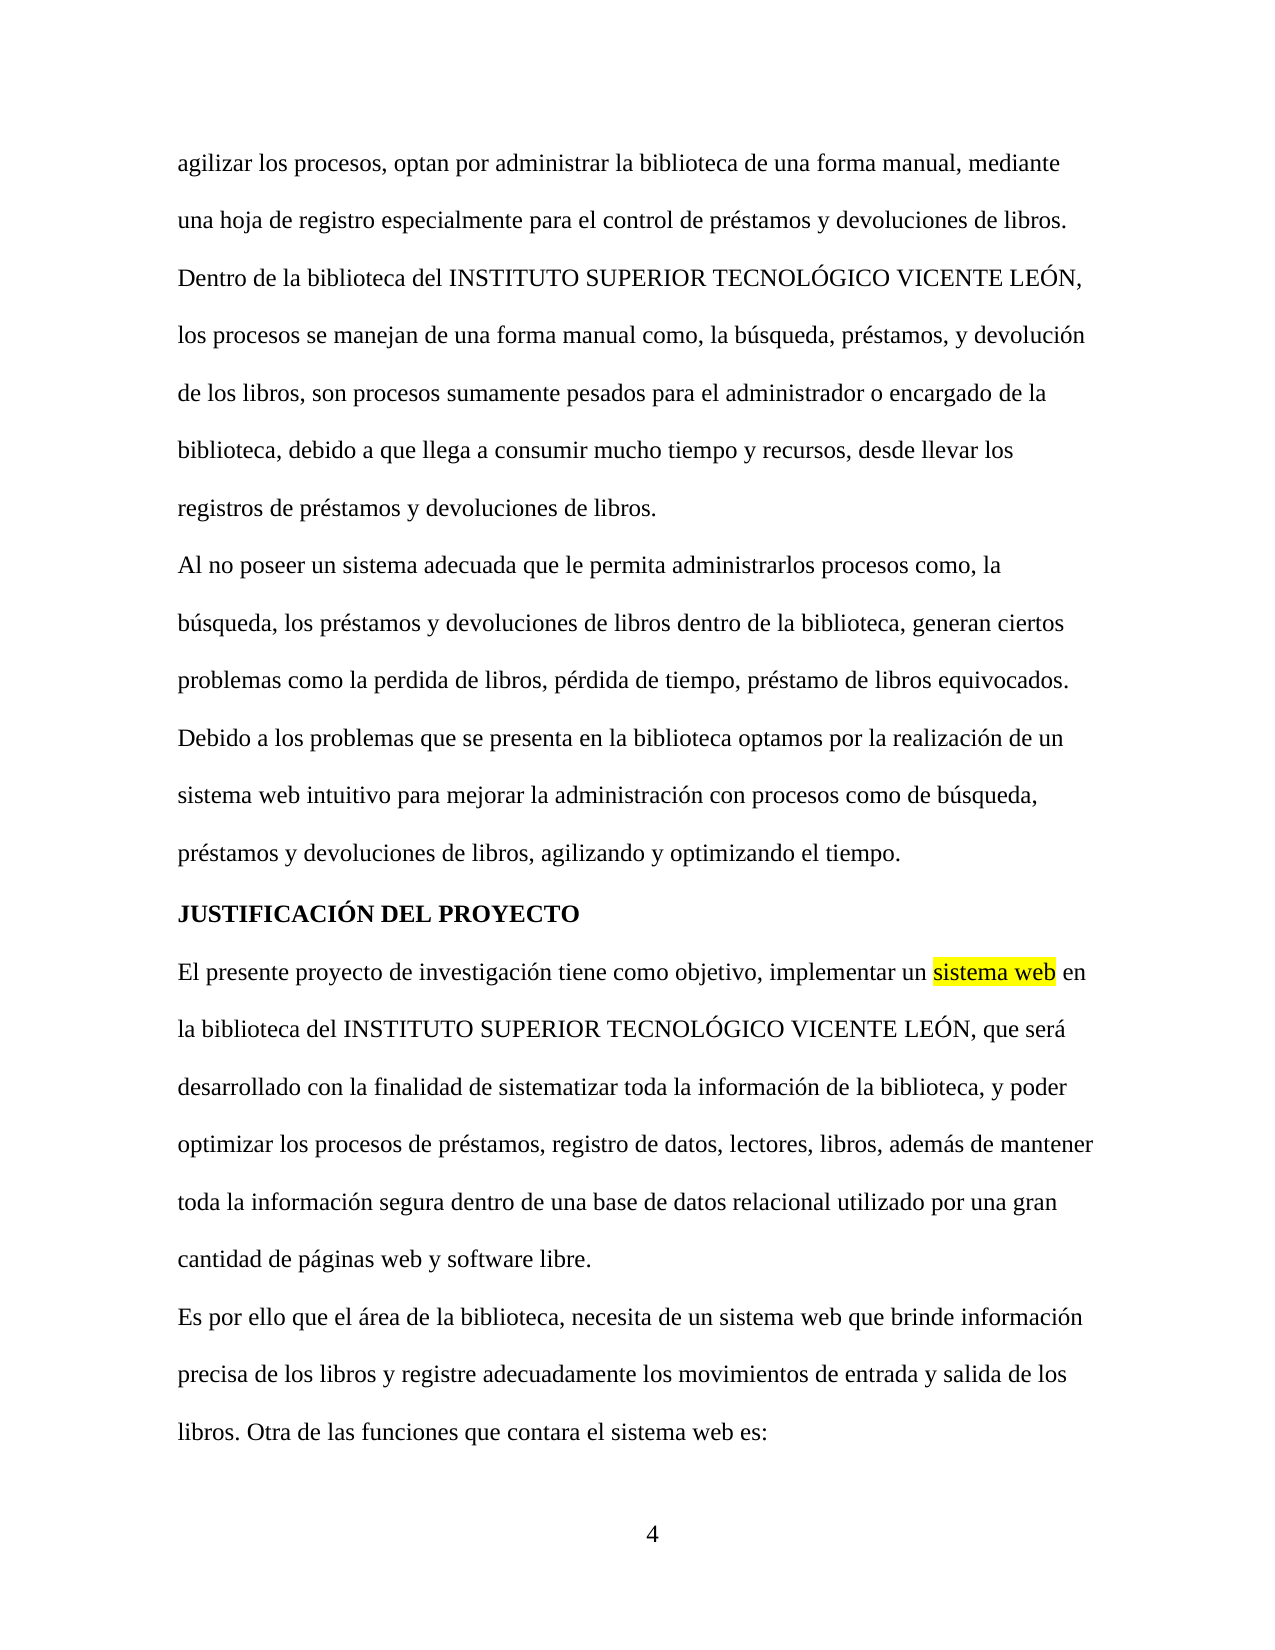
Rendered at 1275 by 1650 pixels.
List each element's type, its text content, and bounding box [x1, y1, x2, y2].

subtitle JUSTIFICACIÓN DEL PROYECTO [177, 899, 1098, 928]
text Al no poseer un sistema adecuada que le permita administrarlos procesos como, la búsqueda, los préstamos y devoluciones de libros dentro de la biblioteca, generan ciertos problemas como la perdida de libros, pérdida de tiempo, préstamo de libros equivocados. [177, 550, 1098, 694]
text Es por ello que el área de la biblioteca, necesita de un sistema web que brinde información precisa de los libros y registre adecuadamente los movimientos de entrada y salida de los libros. Otra de las funciones que contara el sistema web es: [177, 1302, 1098, 1446]
text El presente proyecto de investigación tiene como objetivo, implementar un sistema web en la biblioteca del INSTITUTO SUPERIOR TECNOLÓGICO VICENTE LEÓN, que será desarrollado con la finalidad de sistematizar toda la información de la biblioteca, y poder optimizar los procesos de préstamos, registro de datos, lectores, libros, además de mantener toda la información segura dentro de una base de datos relacional utilizado por una gran cantidad de páginas web y software libre. [177, 957, 1098, 1273]
text Dentro de la biblioteca del INSTITUTO SUPERIOR TECNOLÓGICO VICENTE LEÓN, los procesos se manejan de una forma manual como, la búsqueda, préstamos, y devolución de los libros, son procesos sumamente pesados para el administrador o encargado de la biblioteca, debido a que llega a consumir mucho tiempo y recursos, desde llevar los registros de préstamos y devoluciones de libros. [177, 263, 1098, 521]
text Debido a los problemas que se presenta en la biblioteca optamos por la realización de un sistema web intuitivo para mejorar la administración con procesos como de búsqueda, préstamos y devoluciones de libros, agilizando y optimizando el tiempo. [177, 723, 1098, 866]
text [177, 148, 1098, 234]
